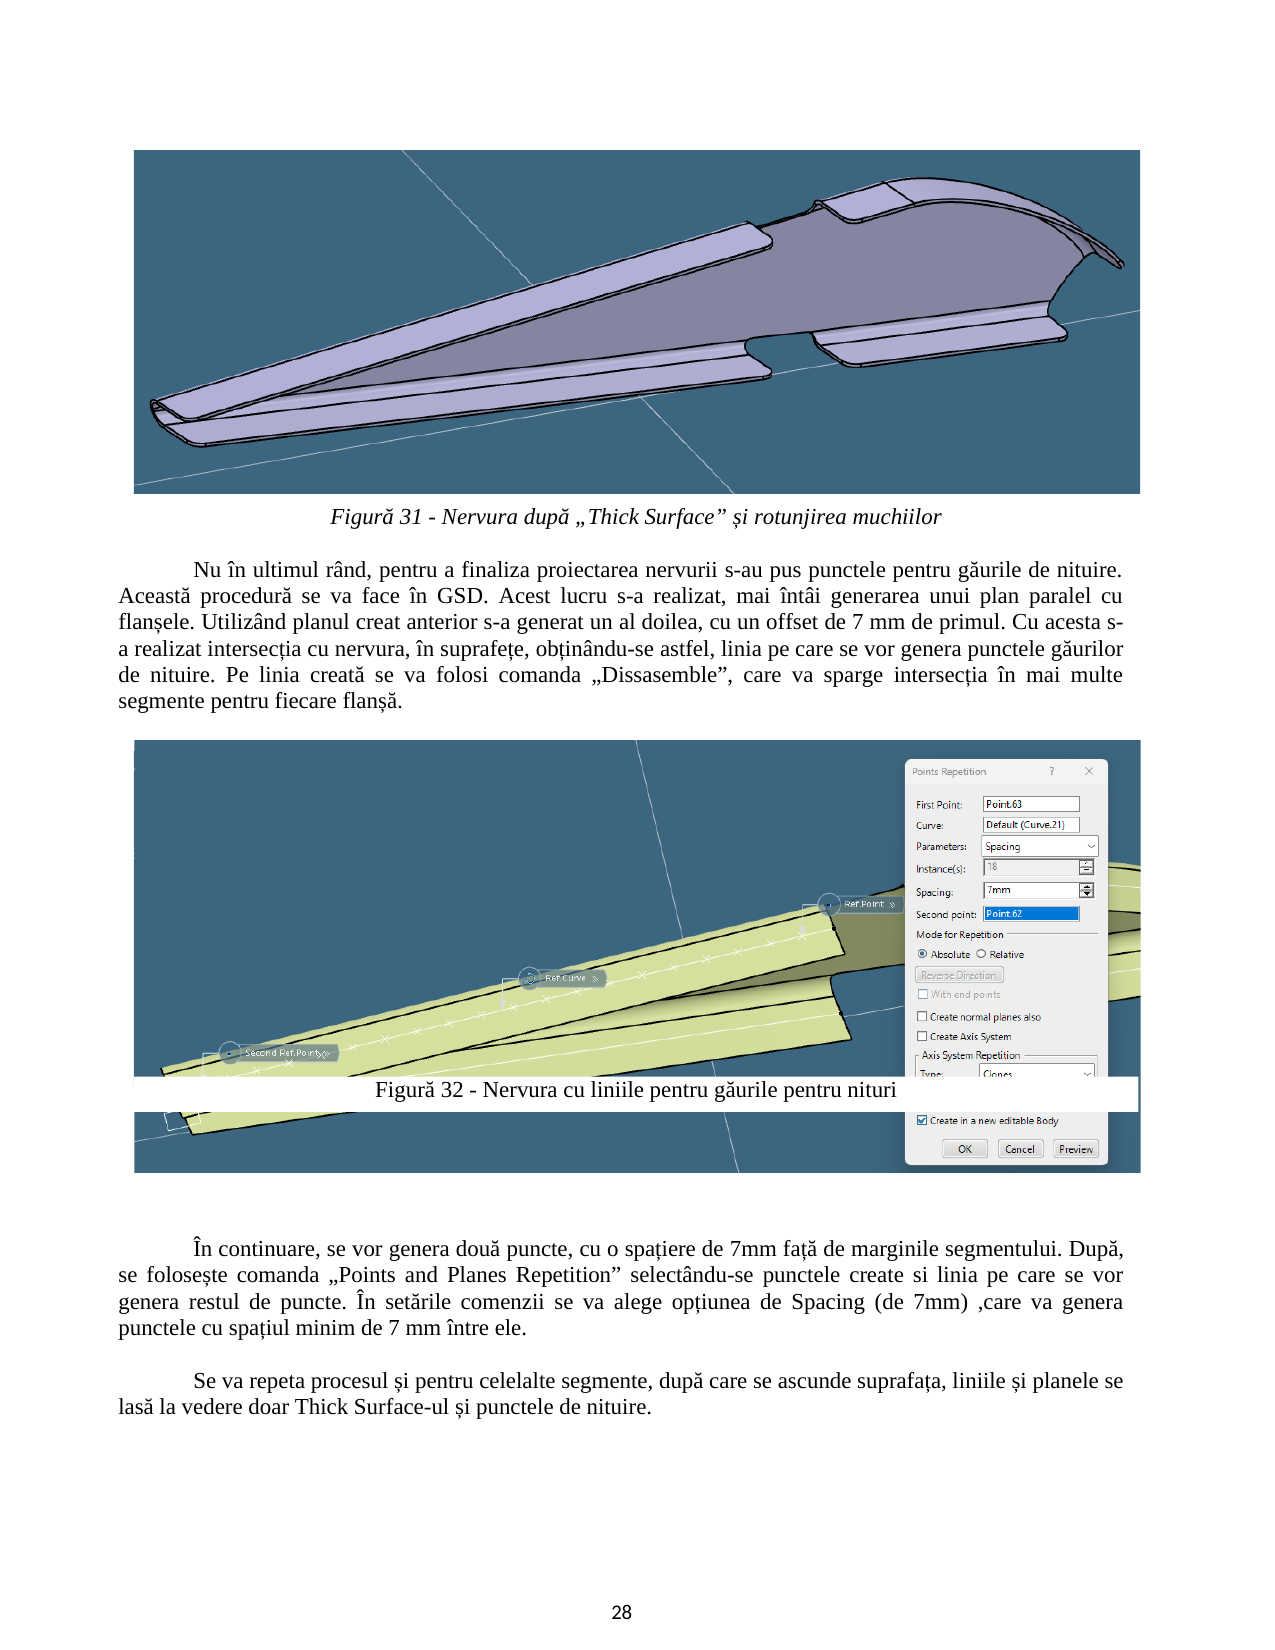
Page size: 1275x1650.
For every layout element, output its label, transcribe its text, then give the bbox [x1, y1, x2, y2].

picture [133, 150, 1141, 494]
text Nu în ultimul rând, pentru a finaliza proiectarea nervurii s-au pus punctele pentru găurile de nituire. Această procedură se va face în GSD. Acest lucru s-a realizat, mai întâi generarea unui plan paralel cu flanșele. Utilizând planul creat anterior s-a generat un al doilea, cu un offset de 7 mm de primul. Cu acesta s-a realizat intersecția cu nervura, în suprafețe, obținându-se astfel, linia pe care se vor genera punctele găurilor de nituire. Pe linia creată se va folosi comanda „Dissasemble”, care va sparge intersecția în mai multe segmente pentru fiecare flanșă. [118, 556, 1125, 714]
picture [133, 740, 1141, 1173]
text Se va repeta procesul și pentru celelalte segmente, după care se ascunde suprafața, liniile și planele se lasă la vedere doar Thick Surface-ul și punctele de nituire. [118, 1367, 1125, 1419]
text În continuare, se vor genera două puncte, cu o spațiere de 7mm față de marginile segmentului. După, se folosește comanda „Points and Planes Repetition” selectându-se punctele create si linia pe care se vor genera restul de puncte. În setările comenzii se va alege opțiunea de Spacing (de 7mm) ,care va genera punctele cu spațiul minim de 7 mm între ele. [118, 1235, 1125, 1340]
